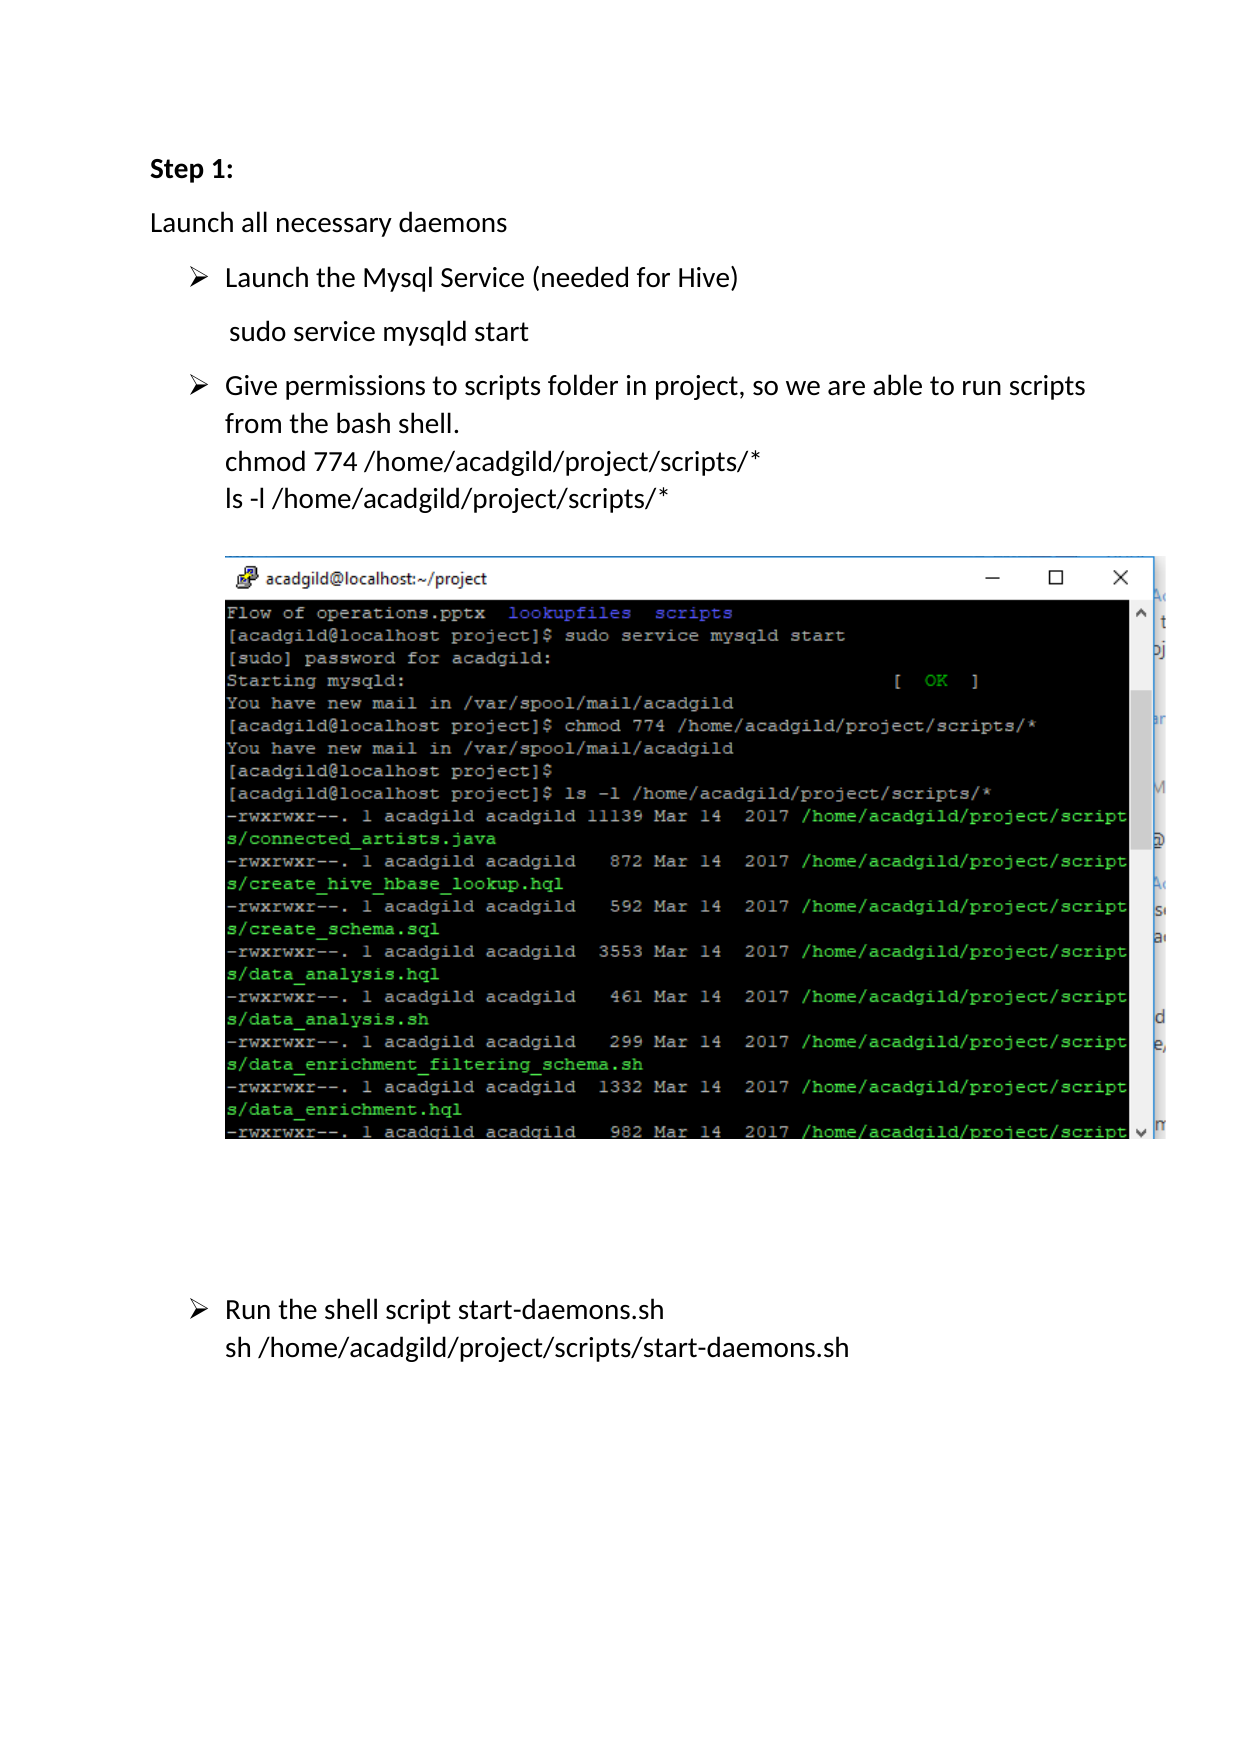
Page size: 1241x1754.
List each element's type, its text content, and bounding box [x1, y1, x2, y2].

list ls -l /home/acadgild/project/scripts/* [225, 481, 1090, 516]
list Give permissions to scripts folder in project, so we are able to run scripts from the bash shell. [187, 367, 1090, 441]
text Launch all necessary daemons [150, 204, 1090, 240]
list sh /home/acadgild/project/scripts/start-daemons.sh [225, 1329, 1090, 1365]
list Run the shell script start-daemons.sh [187, 1291, 1090, 1327]
picture [225, 556, 1166, 1139]
list chmod 774 /home/acadgild/project/scripts/* [225, 443, 1090, 478]
text Step 1: [150, 150, 1090, 186]
text sudo service mysqld start [150, 313, 1090, 349]
list Launch the Mysql Service (needed for Hive) [187, 259, 1090, 294]
